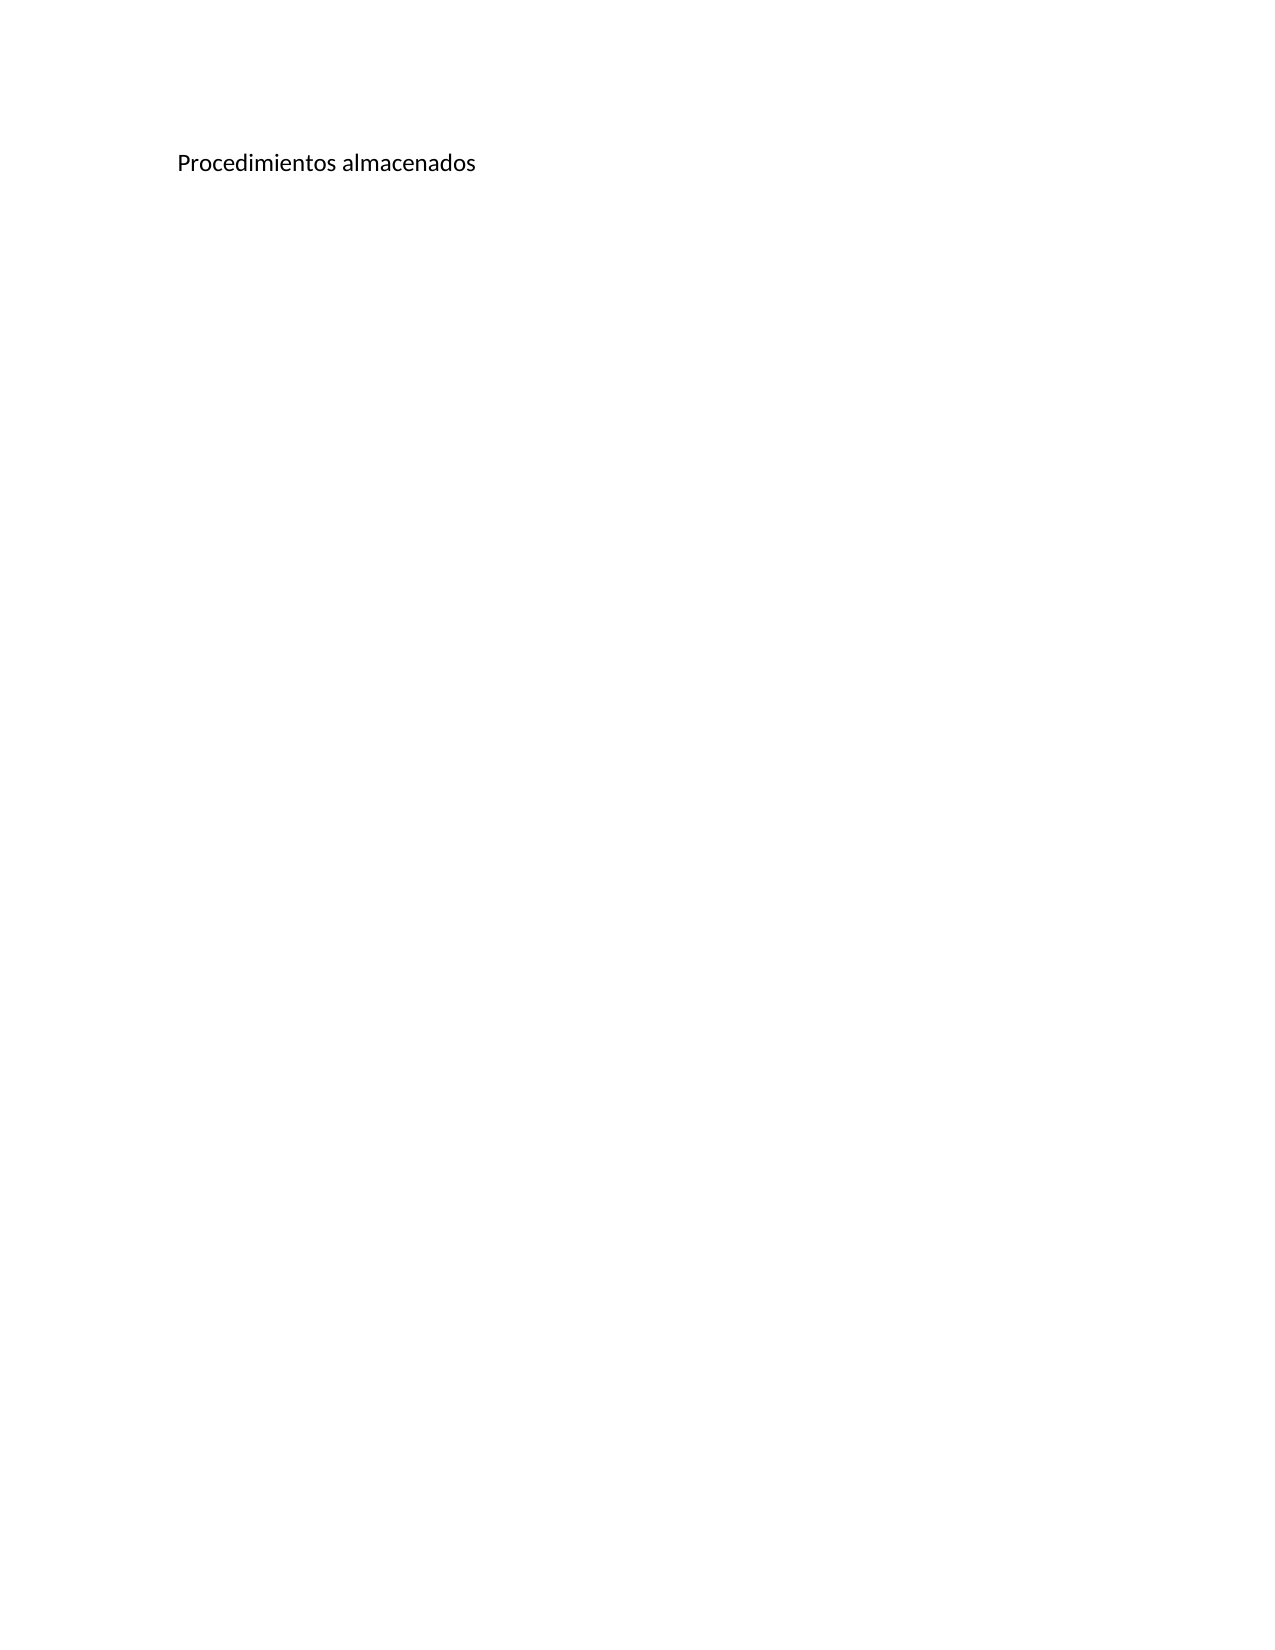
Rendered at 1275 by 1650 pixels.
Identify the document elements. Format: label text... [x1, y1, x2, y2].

text Procedimientos almacenados [177, 148, 1098, 178]
